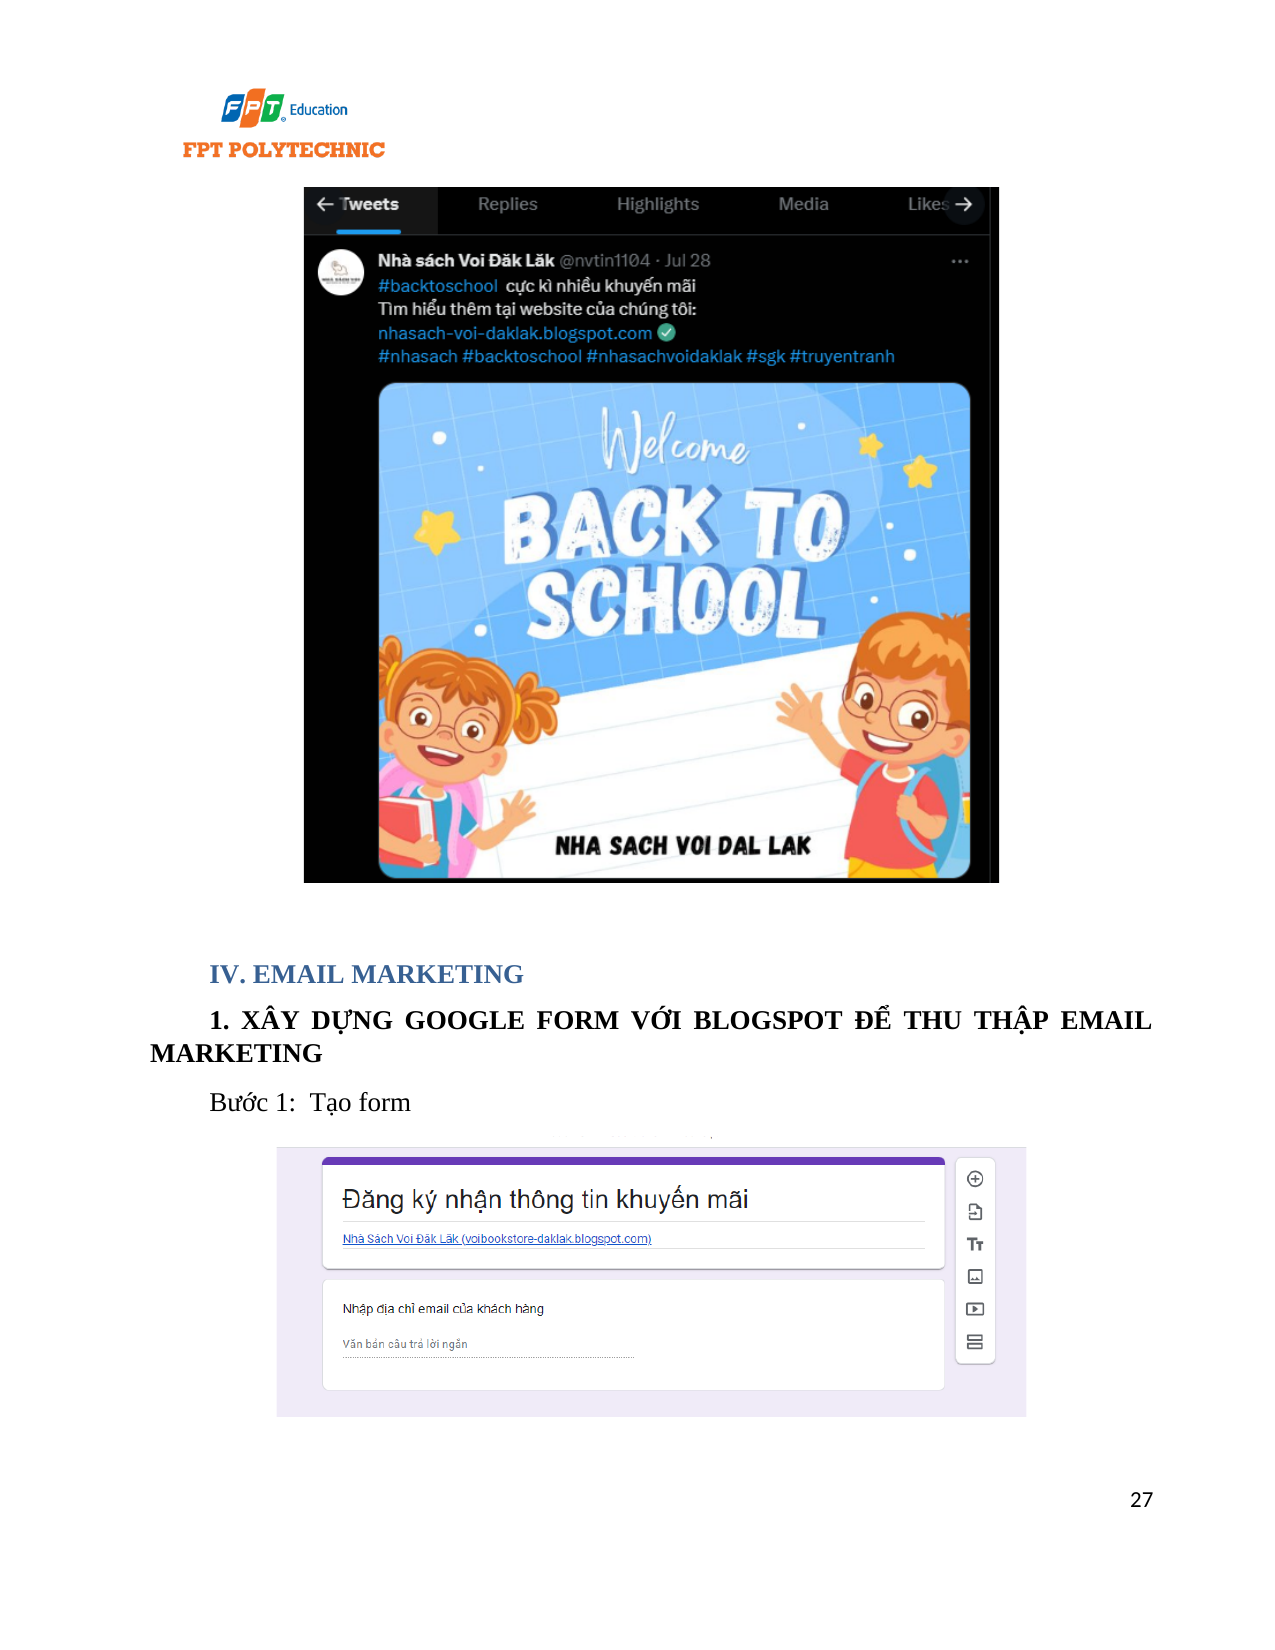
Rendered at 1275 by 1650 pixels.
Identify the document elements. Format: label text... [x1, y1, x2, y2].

text Bước 1: Tạo form [150, 1086, 1153, 1117]
subtitle IV. EMAIL MARKETING [150, 958, 1153, 989]
picture [150, 75, 412, 175]
picture [303, 187, 1000, 883]
text 1. XÂY DỰNG GOOGLE FORM VỚI BLOGSPOT ĐỂ THU THẬP EMAIL MARKETING [150, 1004, 1153, 1068]
picture [276, 1136, 1027, 1417]
